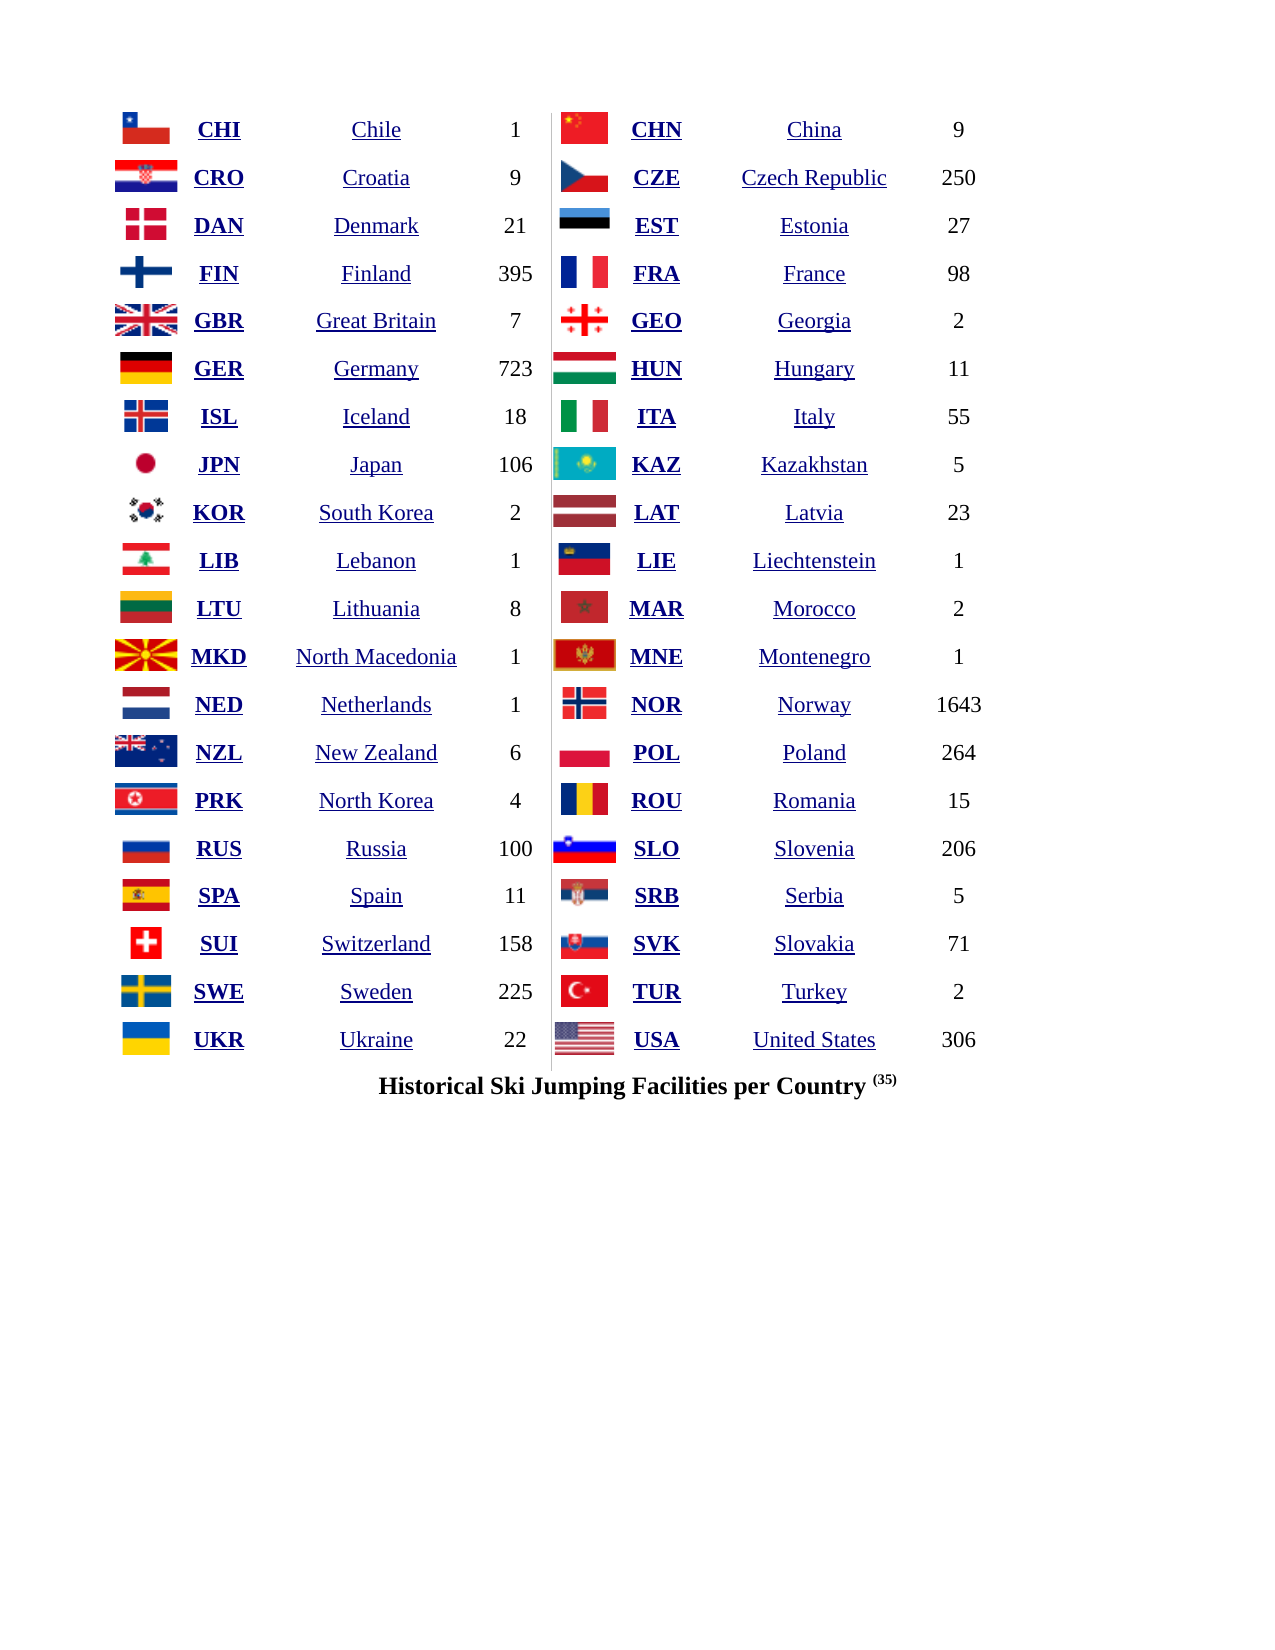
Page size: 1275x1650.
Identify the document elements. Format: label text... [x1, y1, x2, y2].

table_cell TUR [618, 975, 696, 1023]
table_cell 22 [494, 1023, 551, 1071]
table_cell 8 [494, 592, 551, 639]
table_cell New Zealand [258, 735, 494, 783]
picture [559, 735, 610, 767]
table_cell [552, 831, 617, 879]
table_cell Slovakia [696, 927, 933, 975]
table_cell 1 [494, 688, 551, 735]
table_cell GBR [180, 304, 258, 352]
table_cell Montenegro [696, 640, 933, 687]
table_cell 2 [494, 496, 551, 544]
table_cell [113, 256, 180, 304]
table_cell Great Britain [258, 304, 494, 352]
table_cell [113, 448, 180, 496]
table_cell [113, 1023, 180, 1071]
table_cell Hungary [696, 352, 933, 400]
table_cell Latvia [696, 496, 933, 544]
picture [553, 352, 616, 384]
table_cell 7 [494, 304, 551, 352]
table_cell Slovenia [696, 831, 933, 879]
table_cell SLO [618, 831, 696, 879]
picture [561, 591, 608, 623]
table_cell [552, 975, 617, 1023]
picture [120, 256, 172, 288]
table_cell Kazakhstan [696, 448, 933, 496]
table_cell EST [618, 208, 696, 256]
table_cell 1 [494, 640, 551, 687]
picture [120, 591, 172, 623]
table_cell [552, 448, 617, 496]
table_cell 71 [933, 927, 984, 975]
picture [561, 927, 608, 959]
picture [130, 927, 162, 959]
table_cell LAT [618, 496, 696, 544]
table_cell NZL [180, 735, 258, 783]
table_cell 225 [494, 975, 551, 1023]
picture [122, 687, 170, 719]
table_cell 106 [494, 448, 551, 496]
table_cell [113, 352, 180, 400]
table_cell Turkey [696, 975, 933, 1023]
table_cell Japan [258, 448, 494, 496]
table_cell Ukraine [258, 1023, 494, 1071]
table_cell SWE [180, 975, 258, 1023]
table_cell DAN [180, 208, 258, 256]
table_cell Switzerland [258, 927, 494, 975]
table_cell North Macedonia [258, 640, 494, 687]
table_cell [552, 592, 617, 639]
table_cell [113, 975, 180, 1023]
table_cell [113, 496, 180, 544]
picture [561, 879, 608, 911]
table_cell 6 [494, 735, 551, 783]
table_cell LTU [180, 592, 258, 639]
picture [561, 783, 608, 815]
table_cell ISL [180, 400, 258, 448]
table_cell 4 [494, 783, 551, 831]
picture [561, 160, 608, 192]
table_cell North Korea [258, 783, 494, 831]
table_cell Chile [258, 113, 494, 160]
table_cell [113, 879, 180, 927]
table_cell JPN [180, 448, 258, 496]
table_cell 250 [933, 160, 984, 208]
table_cell Georgia [696, 304, 933, 352]
table_cell Denmark [258, 208, 494, 256]
table_cell 206 [933, 831, 984, 879]
table_cell 1 [494, 544, 551, 592]
table_cell Sweden [258, 975, 494, 1023]
table_cell Estonia [696, 208, 933, 256]
table_cell 1643 [933, 688, 984, 735]
table_cell 23 [933, 496, 984, 544]
picture [553, 447, 616, 480]
table_cell USA [618, 1023, 696, 1071]
table_cell GER [180, 352, 258, 400]
table_cell SRB [618, 879, 696, 927]
picture [122, 1022, 170, 1055]
picture [561, 256, 608, 288]
table_cell 100 [494, 831, 551, 879]
table_cell SVK [618, 927, 696, 975]
picture [121, 975, 172, 1007]
table_cell Serbia [696, 879, 933, 927]
table_cell 306 [933, 1023, 984, 1071]
table_cell 21 [494, 208, 551, 256]
table_cell [113, 208, 180, 256]
table_cell 9 [494, 160, 551, 208]
table_cell Croatia [258, 160, 494, 208]
table_cell [113, 304, 180, 352]
table_cell 395 [494, 256, 551, 304]
table_cell [552, 783, 617, 831]
table_cell 723 [494, 352, 551, 400]
picture [559, 208, 610, 240]
table_cell Netherlands [258, 688, 494, 735]
picture [115, 639, 178, 671]
table_cell [113, 544, 180, 592]
table_cell Spain [258, 879, 494, 927]
table_cell [113, 592, 180, 639]
table_cell [552, 400, 617, 448]
picture [554, 1022, 615, 1055]
table_cell CHI [180, 113, 258, 160]
table_cell [552, 1023, 617, 1071]
table_cell NOR [618, 688, 696, 735]
table_cell [552, 735, 617, 783]
picture [122, 879, 170, 911]
table_cell Liechtenstein [696, 544, 933, 592]
table_cell ROU [618, 783, 696, 831]
table_cell CRO [180, 160, 258, 208]
table_cell Italy [696, 400, 933, 448]
picture [122, 543, 170, 575]
picture [125, 208, 167, 240]
table_cell [113, 113, 180, 160]
picture [562, 687, 607, 719]
picture [122, 112, 170, 144]
table_cell Russia [258, 831, 494, 879]
table_cell 55 [933, 400, 984, 448]
table_cell MKD [180, 640, 258, 687]
picture [553, 639, 616, 671]
table_cell PRK [180, 783, 258, 831]
table_cell Lebanon [258, 544, 494, 592]
picture [115, 735, 178, 767]
table_cell HUN [618, 352, 696, 400]
table_cell 9 [933, 113, 984, 160]
table_cell 1 [933, 544, 984, 592]
table_cell Iceland [258, 400, 494, 448]
table_cell 2 [933, 975, 984, 1023]
table_cell Romania [696, 783, 933, 831]
picture [115, 783, 178, 815]
table_cell 1 [933, 640, 984, 687]
table_cell UKR [180, 1023, 258, 1071]
table_cell United States [696, 1023, 933, 1071]
table_cell Germany [258, 352, 494, 400]
table_cell [113, 783, 180, 831]
picture [561, 304, 608, 336]
picture [120, 352, 172, 384]
table_cell KAZ [618, 448, 696, 496]
table_cell KOR [180, 496, 258, 544]
table_cell [113, 400, 180, 448]
table_cell 11 [933, 352, 984, 400]
table_cell South Korea [258, 496, 494, 544]
picture [553, 831, 616, 863]
table_cell SPA [180, 879, 258, 927]
picture [122, 831, 170, 863]
table_cell [552, 688, 617, 735]
table_cell 2 [933, 304, 984, 352]
picture [561, 112, 608, 144]
picture [558, 543, 611, 575]
table_cell Morocco [696, 592, 933, 639]
table_cell [113, 688, 180, 735]
table_cell CHN [618, 113, 696, 160]
table_cell [552, 927, 617, 975]
table_cell SUI [180, 927, 258, 975]
table_cell China [696, 113, 933, 160]
table_cell FIN [180, 256, 258, 304]
picture [115, 304, 178, 336]
table_cell 18 [494, 400, 551, 448]
table_cell FRA [618, 256, 696, 304]
table_cell MAR [618, 592, 696, 639]
table_cell Poland [696, 735, 933, 783]
table_cell 264 [933, 735, 984, 783]
table_cell 27 [933, 208, 984, 256]
table_cell LIB [180, 544, 258, 592]
table_cell 5 [933, 448, 984, 496]
picture [115, 160, 178, 192]
table_cell [552, 352, 617, 400]
table_cell NED [180, 688, 258, 735]
table_cell [552, 879, 617, 927]
table_cell 98 [933, 256, 984, 304]
table_cell 5 [933, 879, 984, 927]
table_cell Lithuania [258, 592, 494, 639]
picture [561, 400, 608, 432]
table_cell MNE [618, 640, 696, 687]
table_cell 2 [933, 592, 984, 639]
table_cell Finland [258, 256, 494, 304]
table_cell 1 [494, 113, 551, 160]
picture [122, 495, 170, 527]
table_cell CZE [618, 160, 696, 208]
picture [124, 400, 168, 432]
table_cell RUS [180, 831, 258, 879]
table_cell [113, 831, 180, 879]
table_cell 15 [933, 783, 984, 831]
table_cell [113, 160, 180, 208]
picture [122, 447, 170, 480]
table_cell 158 [494, 927, 551, 975]
picture [561, 975, 608, 1007]
table_cell [552, 256, 617, 304]
table_cell [552, 640, 617, 687]
table_cell [552, 544, 617, 592]
table_cell [552, 208, 617, 256]
table_cell [552, 496, 617, 544]
table_cell LIE [618, 544, 696, 592]
table_cell Czech Republic [696, 160, 933, 208]
table_cell Norway [696, 688, 933, 735]
table_cell GEO [618, 304, 696, 352]
table_cell [113, 927, 180, 975]
table_cell France [696, 256, 933, 304]
table_cell [113, 735, 180, 783]
table_cell ITA [618, 400, 696, 448]
table_cell [552, 113, 617, 160]
table_cell 11 [494, 879, 551, 927]
picture [553, 495, 616, 527]
table_cell [113, 640, 180, 687]
table_cell [552, 160, 617, 208]
table_cell [552, 304, 617, 352]
table_cell POL [618, 735, 696, 783]
text Historical Ski Jumping Facilities per Country (35) [112, 1071, 1162, 1099]
